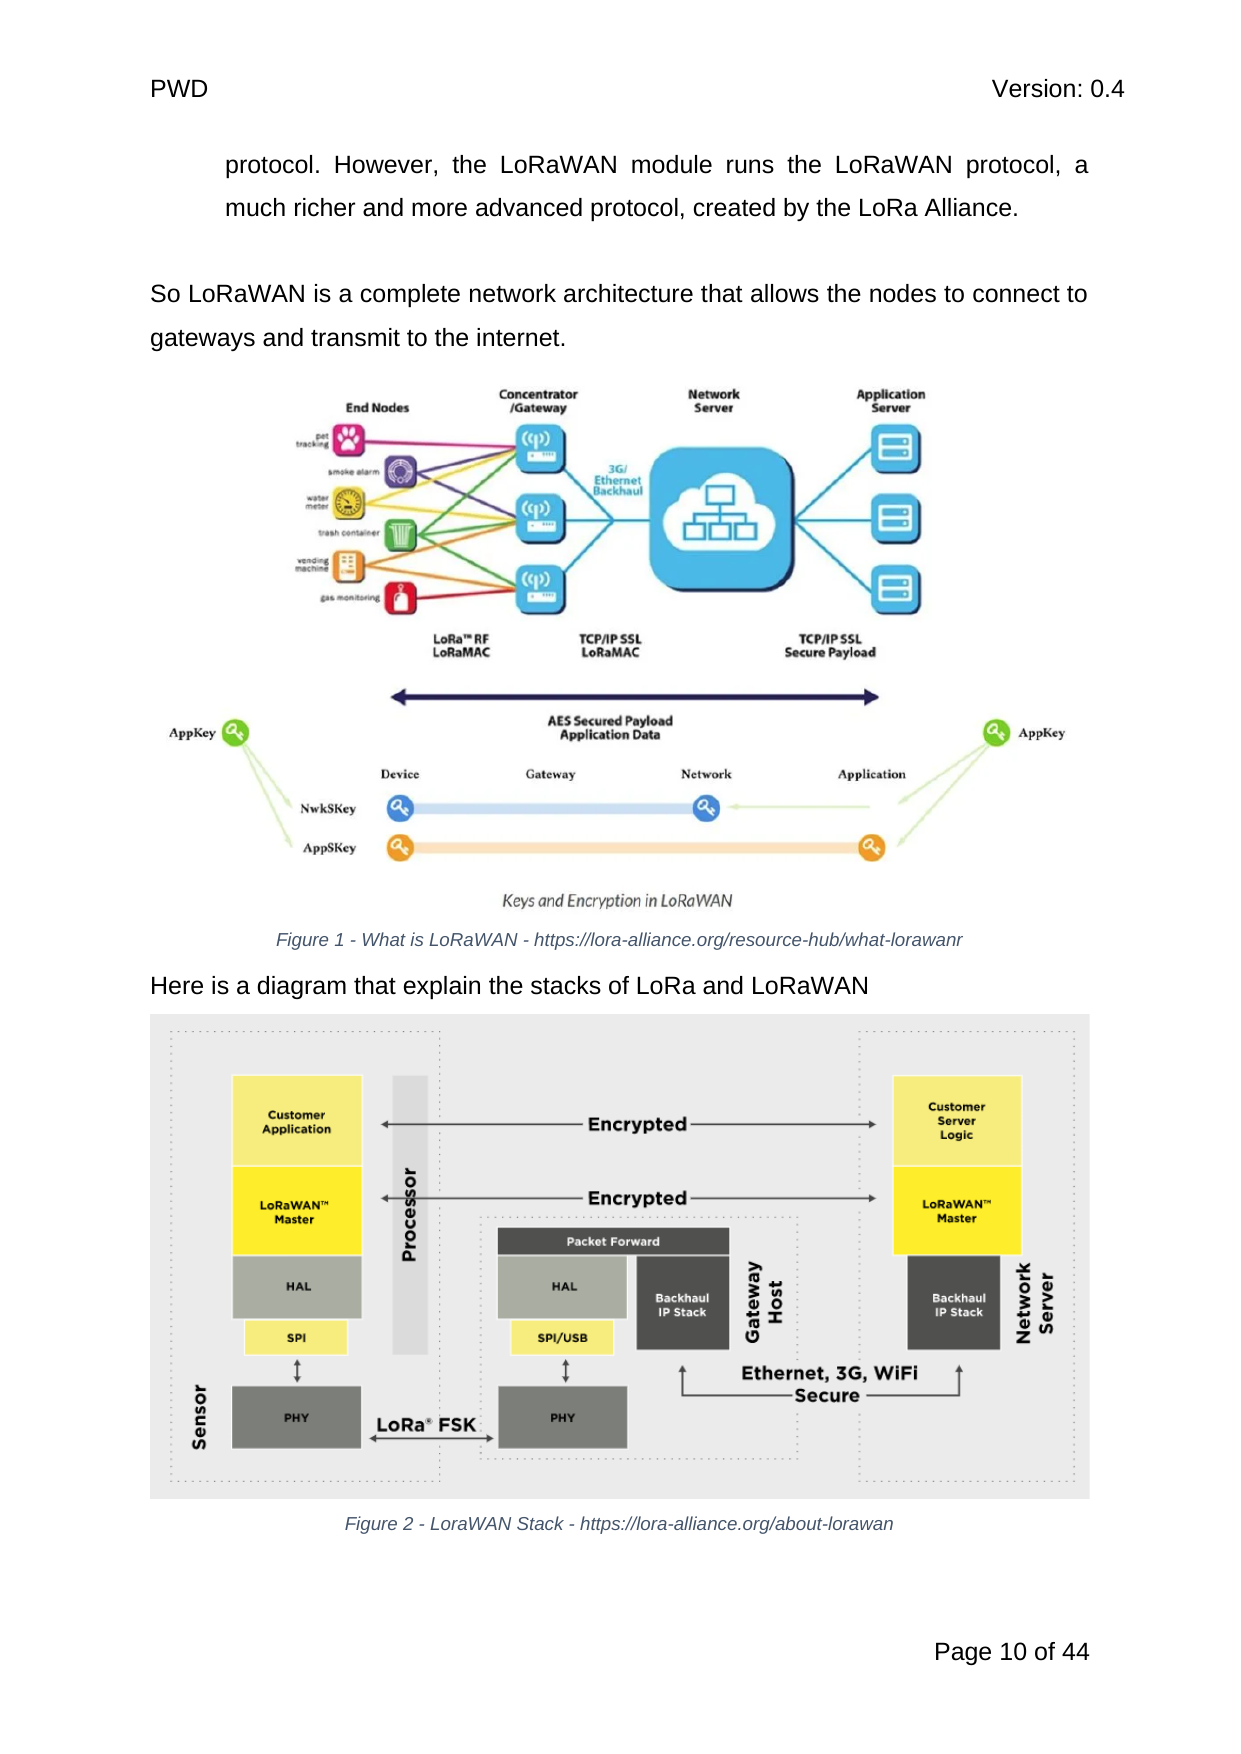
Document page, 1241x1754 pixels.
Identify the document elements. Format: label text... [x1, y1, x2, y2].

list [187, 150, 1090, 222]
text Figure 2 - LoraWAN Stack - https://lora-alliance.org/about-lorawan [150, 1513, 1090, 1534]
text Figure 1 - What is LoRaWAN - https://lora-alliance.org/resource-hub/what-lorawanr [150, 929, 1090, 950]
picture [150, 1014, 1090, 1499]
text Here is a diagram that explain the stacks of LoRa and LoRaWAN [150, 971, 1090, 1000]
text So LoRaWAN is a complete network architecture that allows the nodes to connect to gateways and transmit to the internet. [150, 279, 1090, 351]
picture [150, 365, 1090, 915]
